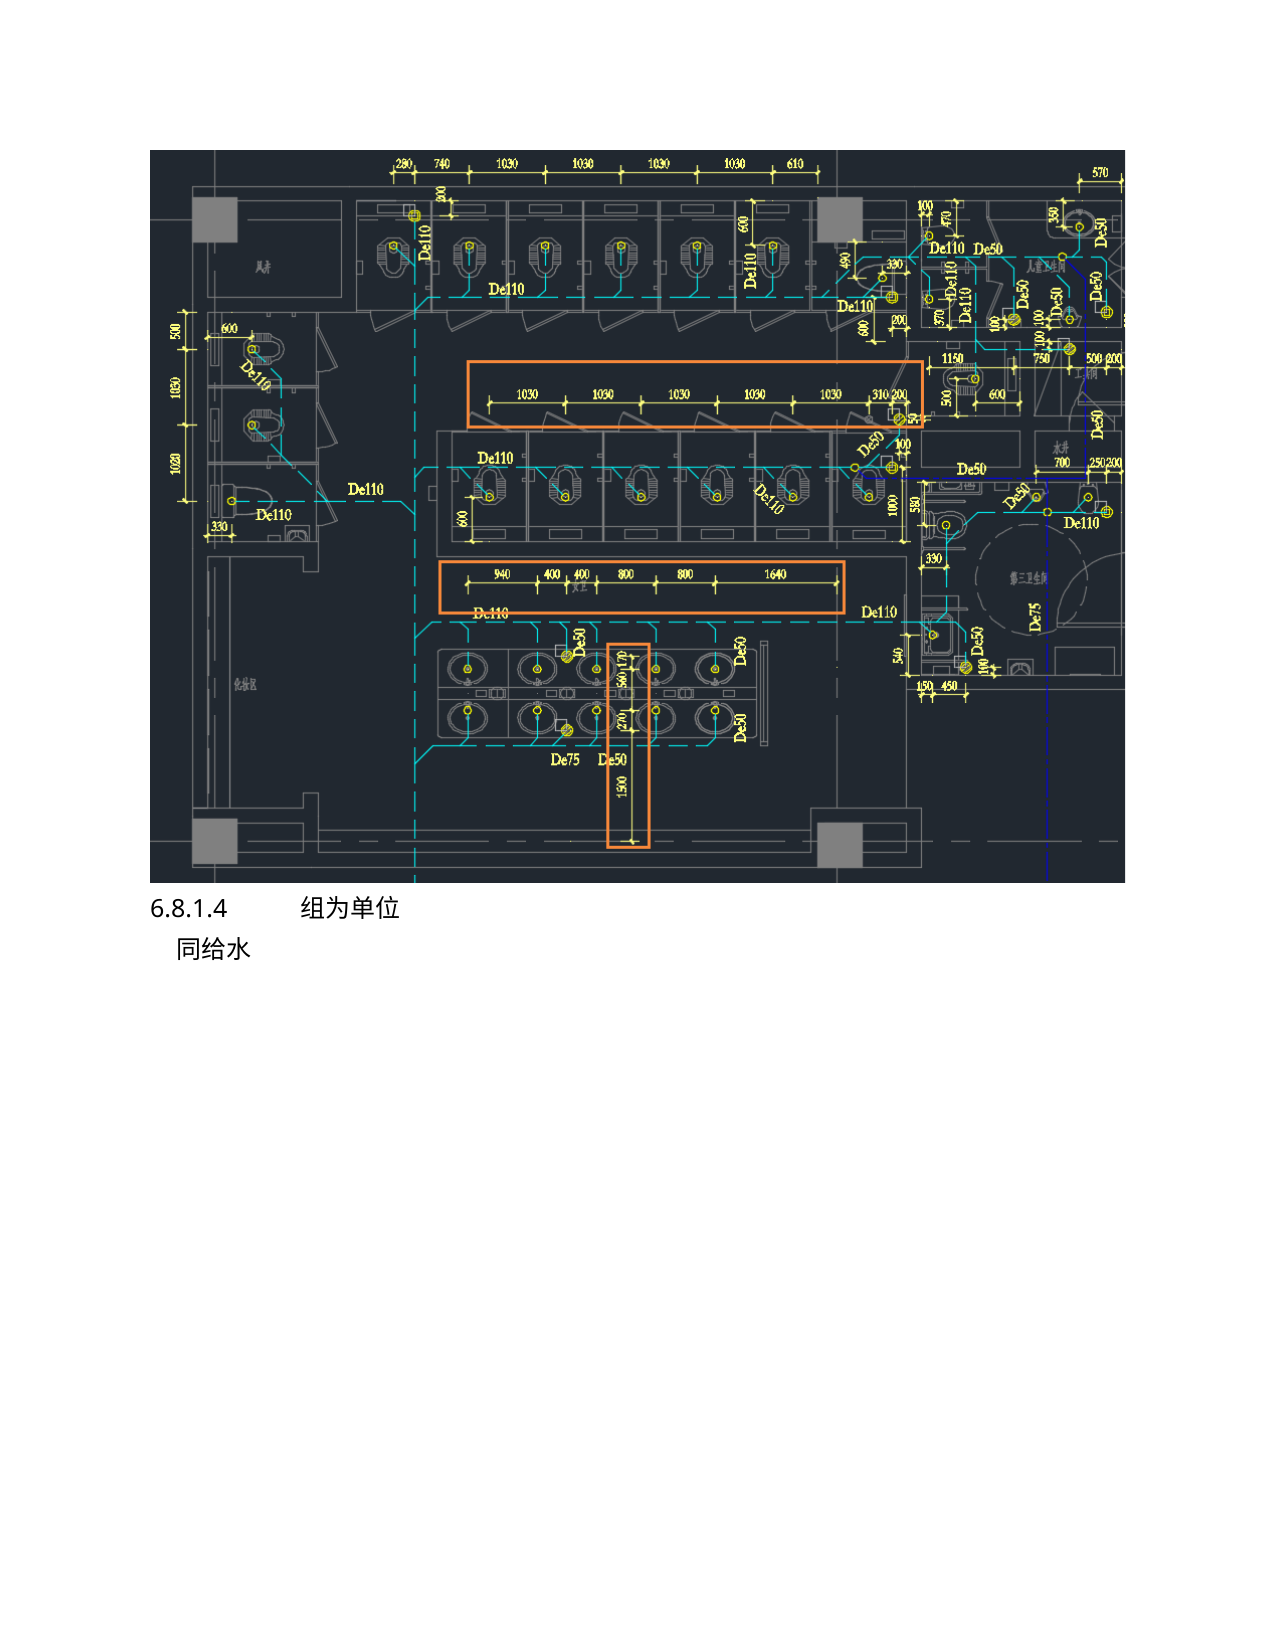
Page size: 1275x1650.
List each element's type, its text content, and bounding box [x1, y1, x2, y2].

subtitle 组为单位 [150, 888, 1125, 924]
picture [150, 150, 1125, 883]
text 同给水 [150, 930, 1125, 966]
